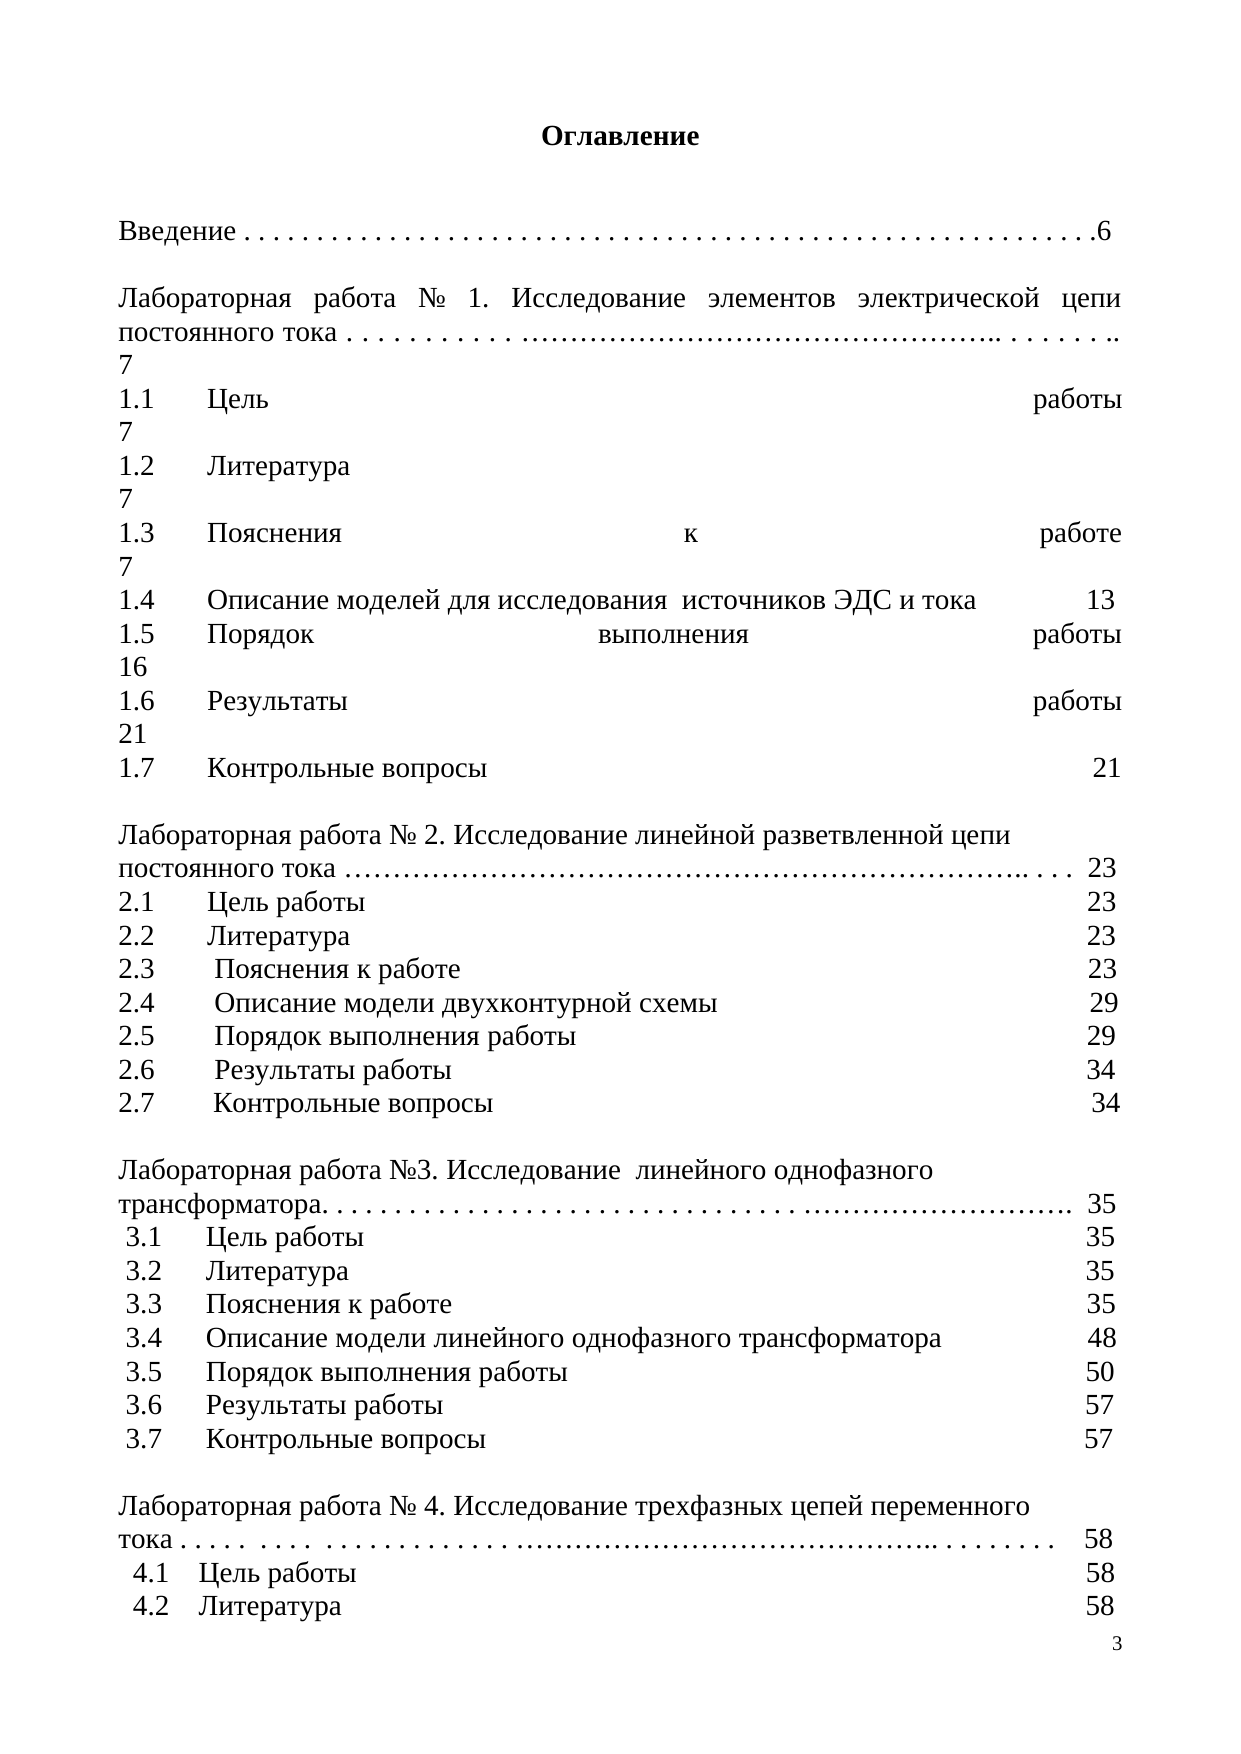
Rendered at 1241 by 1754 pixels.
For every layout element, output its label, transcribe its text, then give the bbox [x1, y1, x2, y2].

list Пояснения к работе 7 [118, 515, 1122, 582]
list Порядок выполнения работы 29 [118, 1018, 1122, 1052]
list Пояснения к работе 23 [118, 951, 1122, 985]
text 4.1 Цель работы 58 [118, 1555, 1122, 1588]
text Лабораторная работа №3. Исследование линейного однофазного трансформатора. . . . . . . . . . . . . . . . . . . . . . . . . . . . . . . . . ………………………. 35 [118, 1152, 1122, 1219]
list Порядок выполнения работы 16 [118, 616, 1122, 683]
text 4.2 Литература 58 [118, 1588, 1122, 1622]
text Лабораторная работа № 4. Исследование трехфазных цепей переменного [118, 1488, 1122, 1521]
text 2.6 Результаты работы 34 [118, 1052, 1122, 1085]
text 1.6 Результаты работы 21 [118, 683, 1122, 750]
text 1.7 Контрольные вопросы 21 [118, 750, 1122, 783]
text 3.3 Пояснения к работе 35 [118, 1287, 1122, 1320]
text 3.7 Контрольные вопросы 57 [118, 1421, 1122, 1454]
text 3.2 Литература 35 [118, 1253, 1122, 1287]
text Лабораторная работа № 2. Исследование линейной разветвленной цепи постоянного тока …………………………………………………………….. . . . 23 [118, 817, 1122, 884]
text тока . . . . . . . . . . . . . . . . . . . . . . …………………………………….. . . . . . . . . 58 [118, 1521, 1122, 1555]
list Цель работы 7 [118, 381, 1122, 448]
list Описание моделей для исследования источников ЭДС и тока 13 [118, 582, 1122, 616]
list Литература 7 [118, 448, 1122, 515]
list Цель работы 23 [118, 884, 1122, 918]
list Литература 23 [118, 918, 1122, 951]
text 3.5 Порядок выполнения работы 50 [118, 1354, 1122, 1387]
text Оглавление [118, 118, 1122, 152]
text 3.4 Описание модели линейного однофазного трансформатора 48 [118, 1320, 1122, 1354]
text 3.6 Результаты работы 57 [118, 1387, 1122, 1421]
text Лабораторная работа № 1. Исследование элементов электрической цепи постоянного тока . . . . . . . . . . . ………………………………………….. . . . . . . .. 7 [118, 280, 1122, 381]
text Введение . . . . . . . . . . . . . . . . . . . . . . . . . . . . . . . . . . . . . . . . . . . . . . . . . . . . . . . . . . .6 [118, 213, 1122, 247]
text 3.1 Цель работы 35 [118, 1219, 1122, 1253]
list Описание модели двухконтурной схемы 29 [118, 985, 1122, 1018]
text 2.7 Контрольные вопросы 34 [118, 1085, 1122, 1119]
